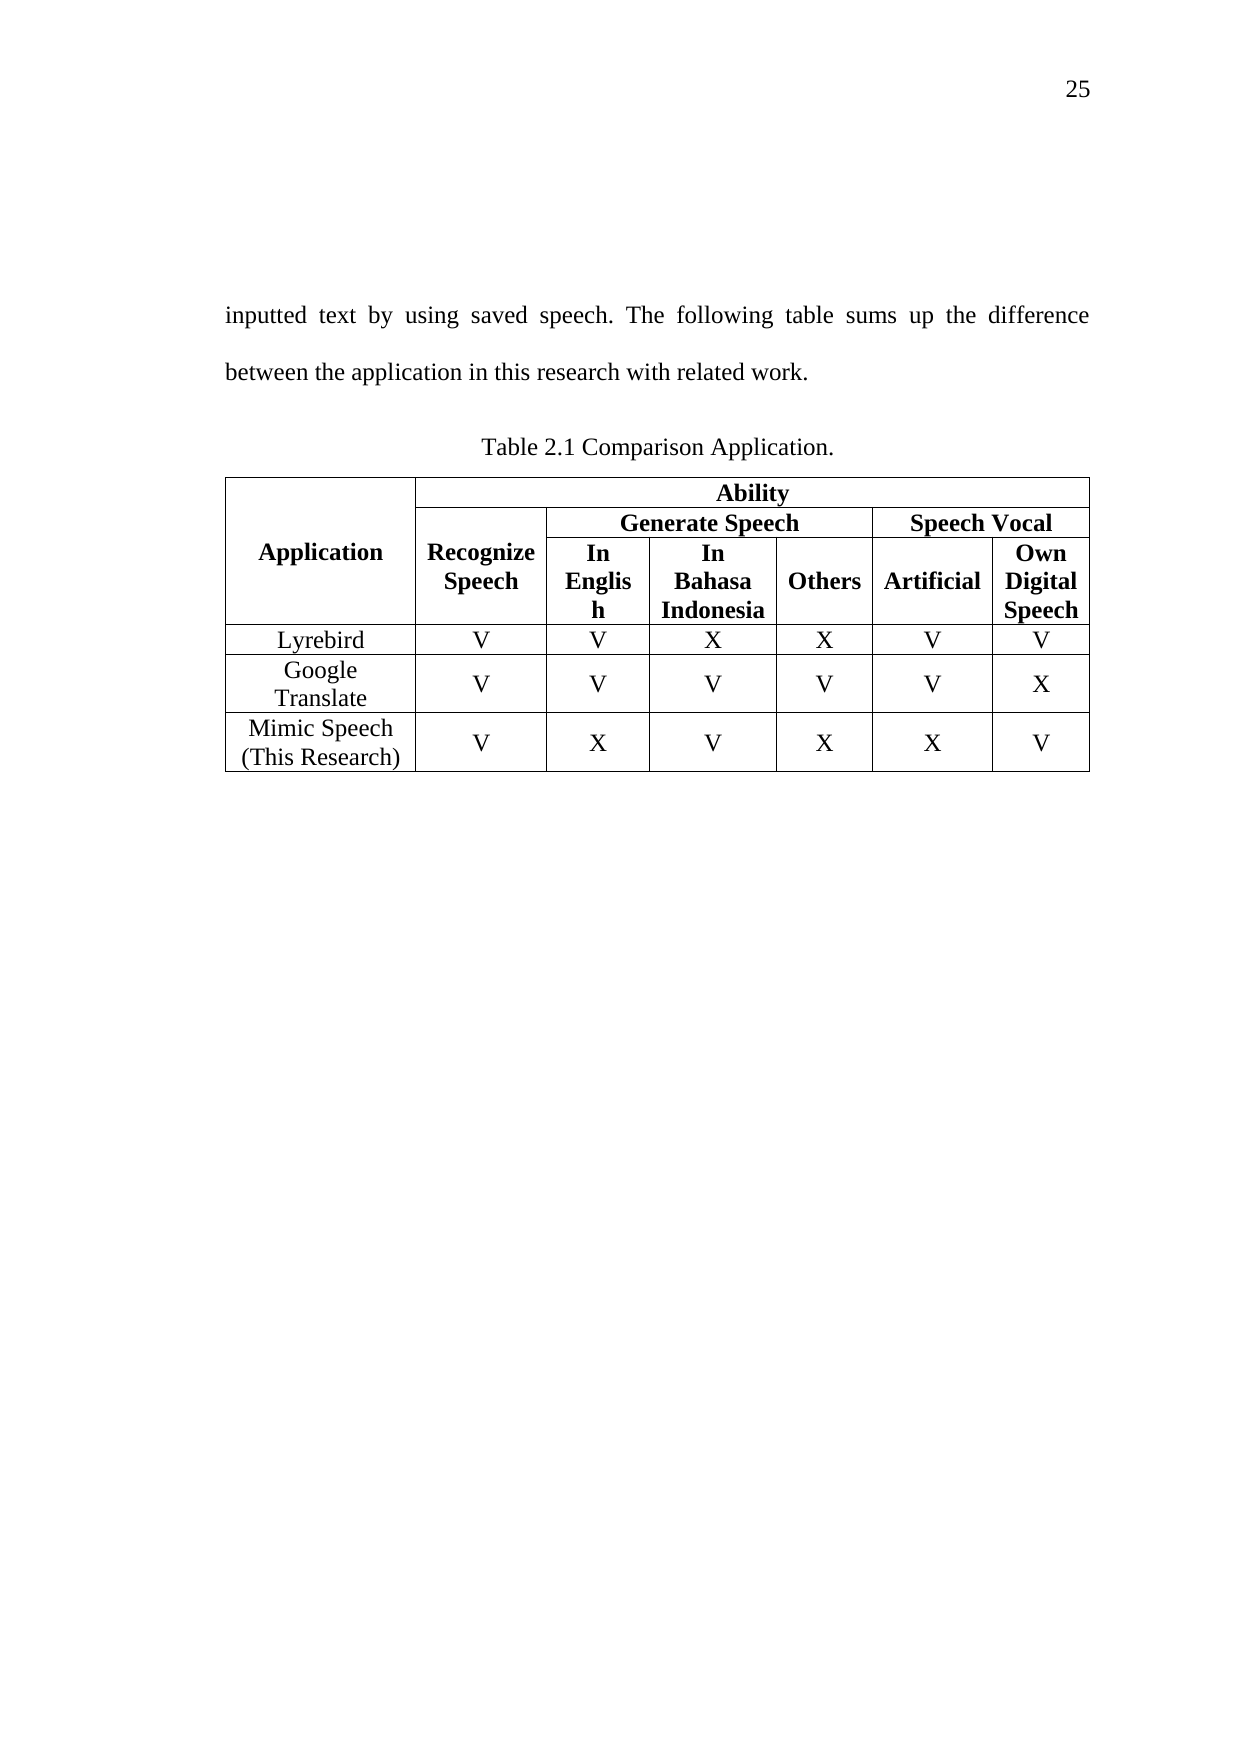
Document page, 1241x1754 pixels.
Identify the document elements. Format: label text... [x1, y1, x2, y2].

table_cell In English [547, 538, 649, 624]
table_cell Generate Speech [547, 508, 872, 537]
table_cell Google Translate [226, 655, 415, 712]
table_cell V [416, 655, 546, 712]
table_header Application [226, 478, 415, 624]
table_cell X [777, 625, 872, 654]
table_cell V [547, 625, 649, 654]
table_cell V [777, 655, 872, 712]
table_cell X [993, 655, 1089, 712]
table_cell V [873, 655, 992, 712]
table_cell Artificial [873, 538, 992, 624]
table_cell V [873, 625, 992, 654]
table_cell Own Digital Speech [993, 538, 1089, 624]
table_cell V [416, 625, 546, 654]
text Table 2.1 Comparison Application. [225, 432, 1090, 460]
table_cell Lyrebird [226, 625, 415, 654]
table_cell Recognize Speech [416, 508, 546, 624]
table_cell V [650, 713, 776, 771]
table_cell V [993, 625, 1089, 654]
table_cell V [650, 655, 776, 712]
table_cell V [547, 655, 649, 712]
table_cell V [993, 713, 1089, 771]
table_cell In Bahasa Indonesia [650, 538, 776, 624]
table_header Ability [416, 478, 1089, 507]
table_cell Mimic Speech (This Research) [226, 713, 415, 771]
table_cell Speech Vocal [873, 508, 1089, 537]
table_cell V [416, 713, 546, 771]
table_cell Others [777, 538, 872, 624]
table_cell X [873, 713, 992, 771]
table_cell X [777, 713, 872, 771]
table_cell X [650, 625, 776, 654]
table_cell X [547, 713, 649, 771]
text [225, 300, 1090, 386]
